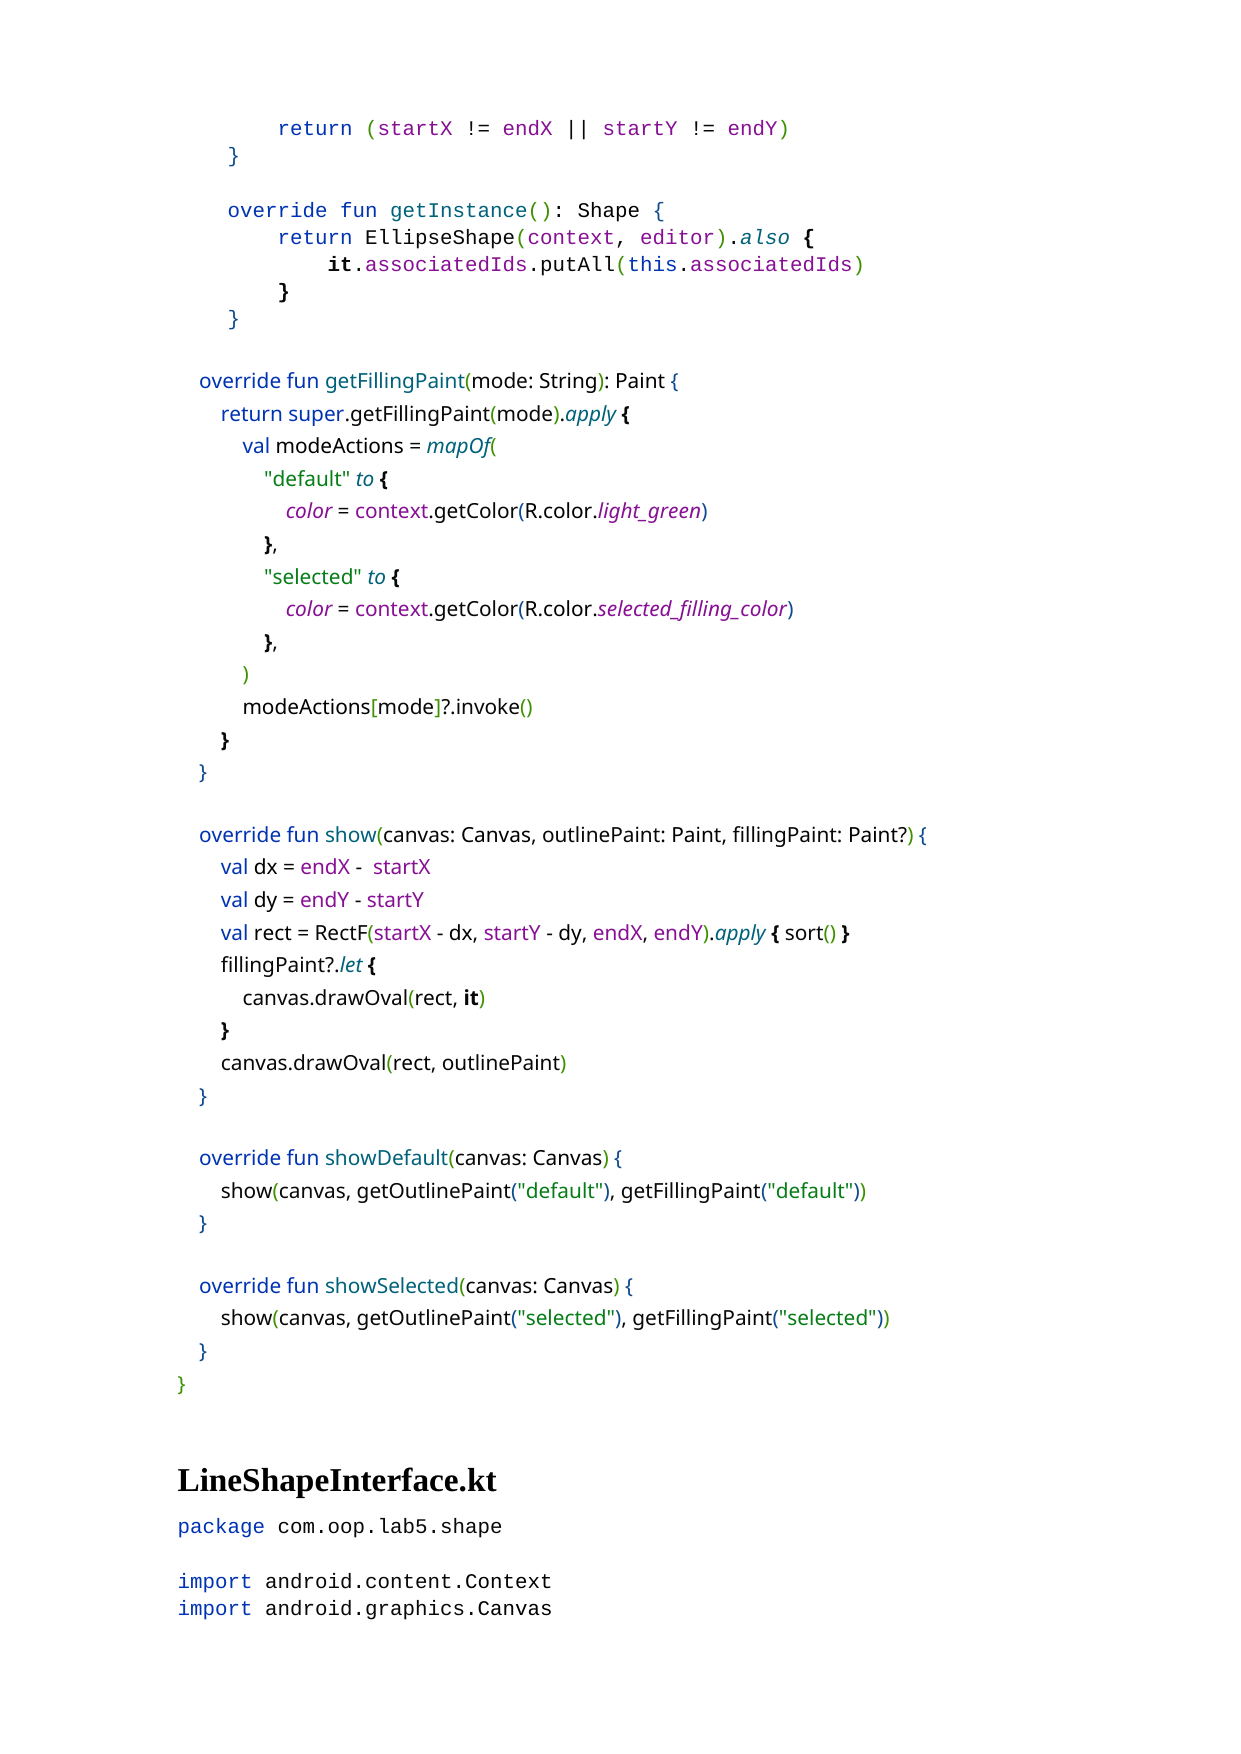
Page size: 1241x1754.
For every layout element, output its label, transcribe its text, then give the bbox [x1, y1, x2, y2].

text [177, 1517, 1152, 1622]
text LineShapeInterface.kt [177, 1461, 1152, 1499]
text override fun show(canvas: Canvas, outlinePaint: Paint, fillingPaint: Paint?) { val dx = endX - startX val dy = endY - startY val rect = RectF(startX - dx, startY - dy, endX, endY).apply { sort() } fillingPaint?.let { canvas.drawOval(rect, it) } canvas.drawOval(rect, outlinePaint) } [177, 820, 1152, 1139]
text override fun showSelected(canvas: Canvas) { show(canvas, getOutlinePaint("selected"), getFillingPaint("selected")) } } [177, 1271, 1152, 1427]
text override fun showDefault(canvas: Canvas) { show(canvas, getOutlinePaint("default"), getFillingPaint("default")) } [177, 1143, 1152, 1267]
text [177, 118, 1152, 169]
text override fun getInstance(): Shape { return EllipseShape(context, editor).also { it.associatedIds.putAll(this.associatedIds) } } [177, 172, 1152, 332]
text override fun getFillingPaint(mode: String): Paint { return super.getFillingPaint(mode).apply { val modeActions = mapOf( "default" to { color = context.getColor(R.color.light_green) }, "selected" to { color = context.getColor(R.color.selected_filling_color) }, ) modeActions[mode]?.invoke() } } [177, 336, 1152, 816]
